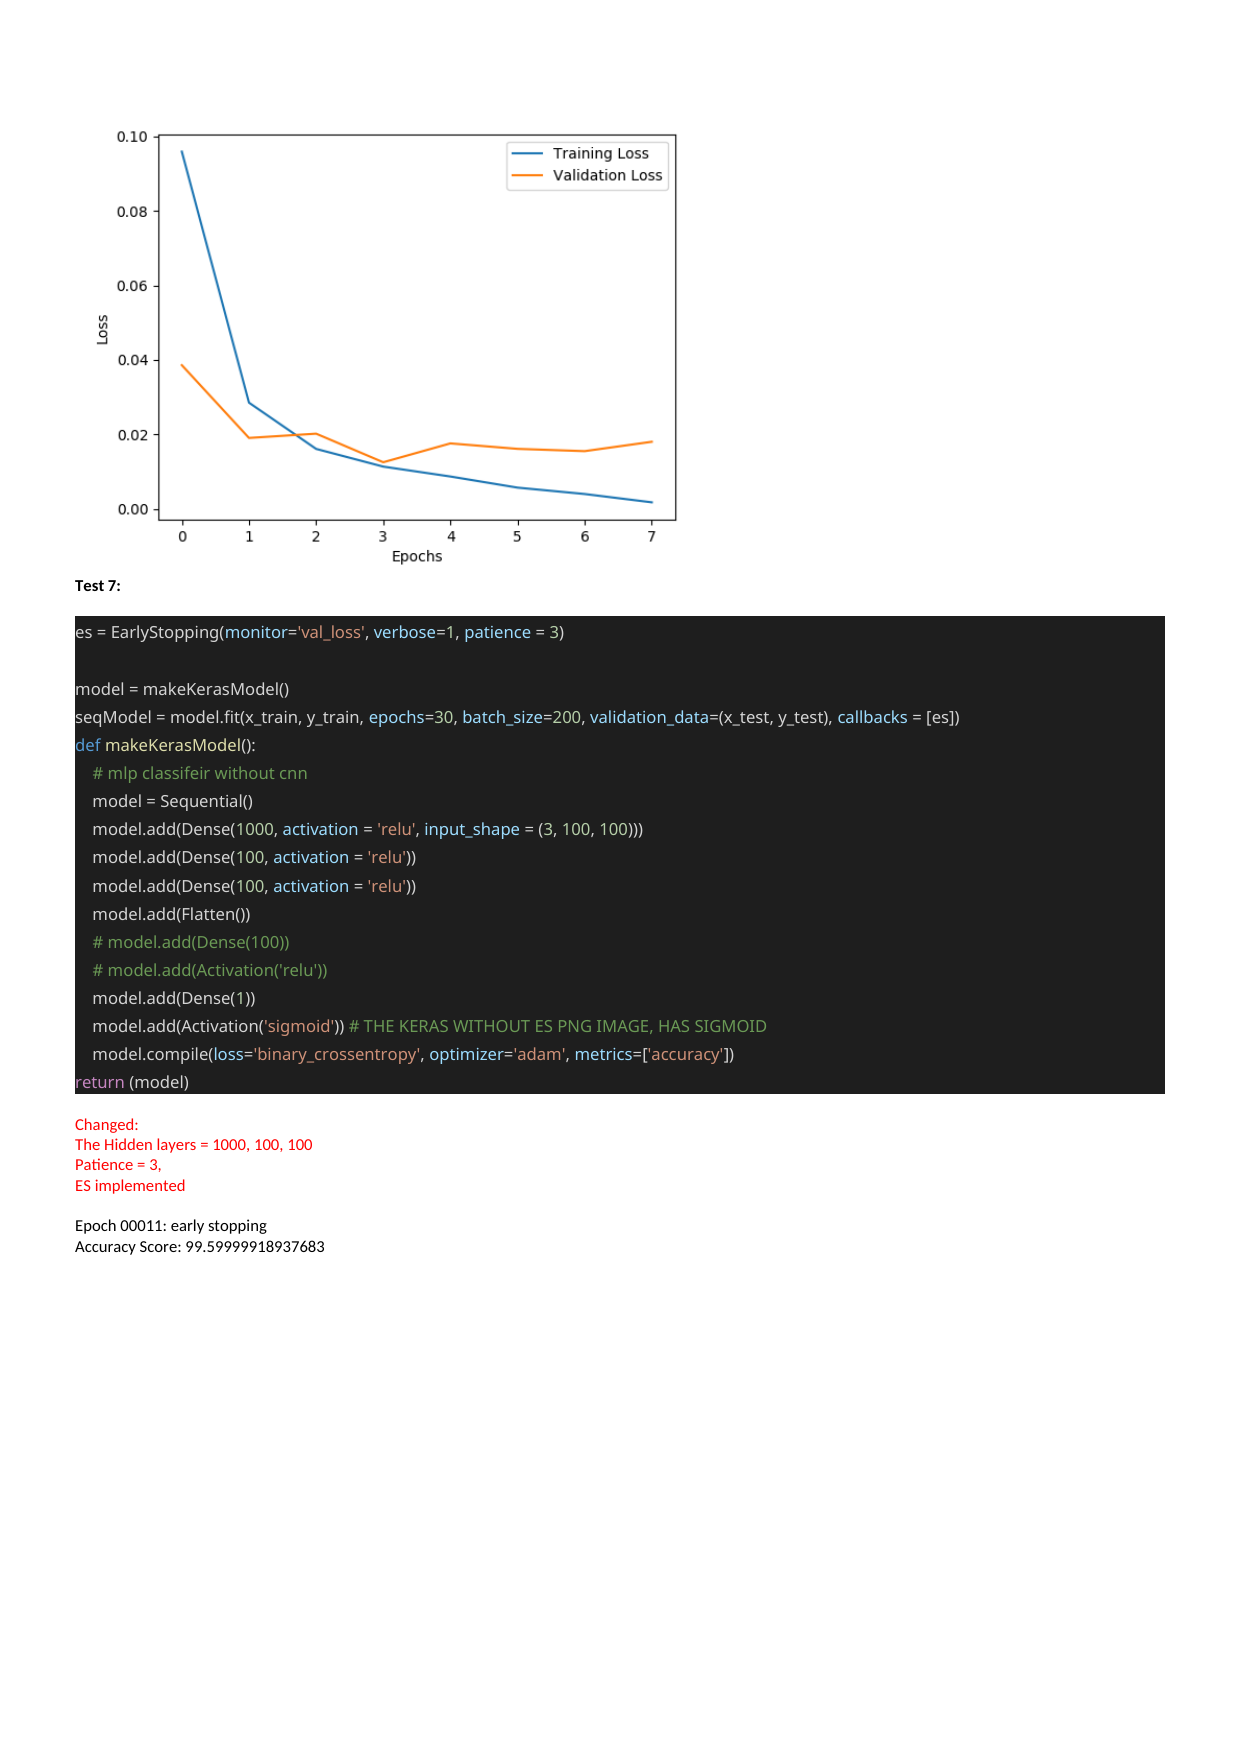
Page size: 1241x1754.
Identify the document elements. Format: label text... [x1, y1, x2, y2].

text model.add(Flatten()) [75, 897, 1165, 925]
text seqModel = model.fit(x_train, y_train, epochs=30, batch_size=200, validation_data=(x_test, y_test), callbacks = [es]) [75, 700, 1165, 728]
text # model.add(Dense(100)) [75, 925, 1165, 953]
text # mlp classifeir without cnn [75, 756, 1165, 784]
text model.add(Dense(1000, activation = 'relu', input_shape = (3, 100, 100))) [75, 812, 1165, 841]
text model.compile(loss='binary_crossentropy', optimizer='adam', metrics=['accuracy']) [75, 1037, 1165, 1066]
text Epoch 00011: early stopping [75, 1216, 1165, 1236]
text model.add(Activation('sigmoid')) # THE KERAS WITHOUT ES PNG IMAGE, HAS SIGMOID [75, 1009, 1165, 1037]
text Changed: [75, 1114, 1165, 1134]
text def makeKerasModel(): [75, 728, 1165, 756]
text The Hidden layers = 1000, 100, 100 [75, 1134, 1165, 1155]
text es = EarlyStopping(monitor='val_loss', verbose=1, patience = 3) [75, 616, 1165, 644]
text model.add(Dense(100, activation = 'relu')) [75, 869, 1165, 897]
picture [75, 75, 742, 575]
text return (model) [75, 1066, 1165, 1094]
text model = makeKerasModel() [75, 672, 1165, 700]
text Patience = 3, [75, 1155, 1165, 1175]
text model.add(Dense(1)) [75, 981, 1165, 1009]
text Test 7: [75, 575, 1165, 595]
text Accuracy Score: 99.59999918937683 [75, 1236, 1165, 1256]
text # model.add(Activation('relu')) [75, 953, 1165, 981]
text ES implemented [75, 1175, 1165, 1195]
text model = Sequential() [75, 784, 1165, 812]
text model.add(Dense(100, activation = 'relu')) [75, 841, 1165, 869]
